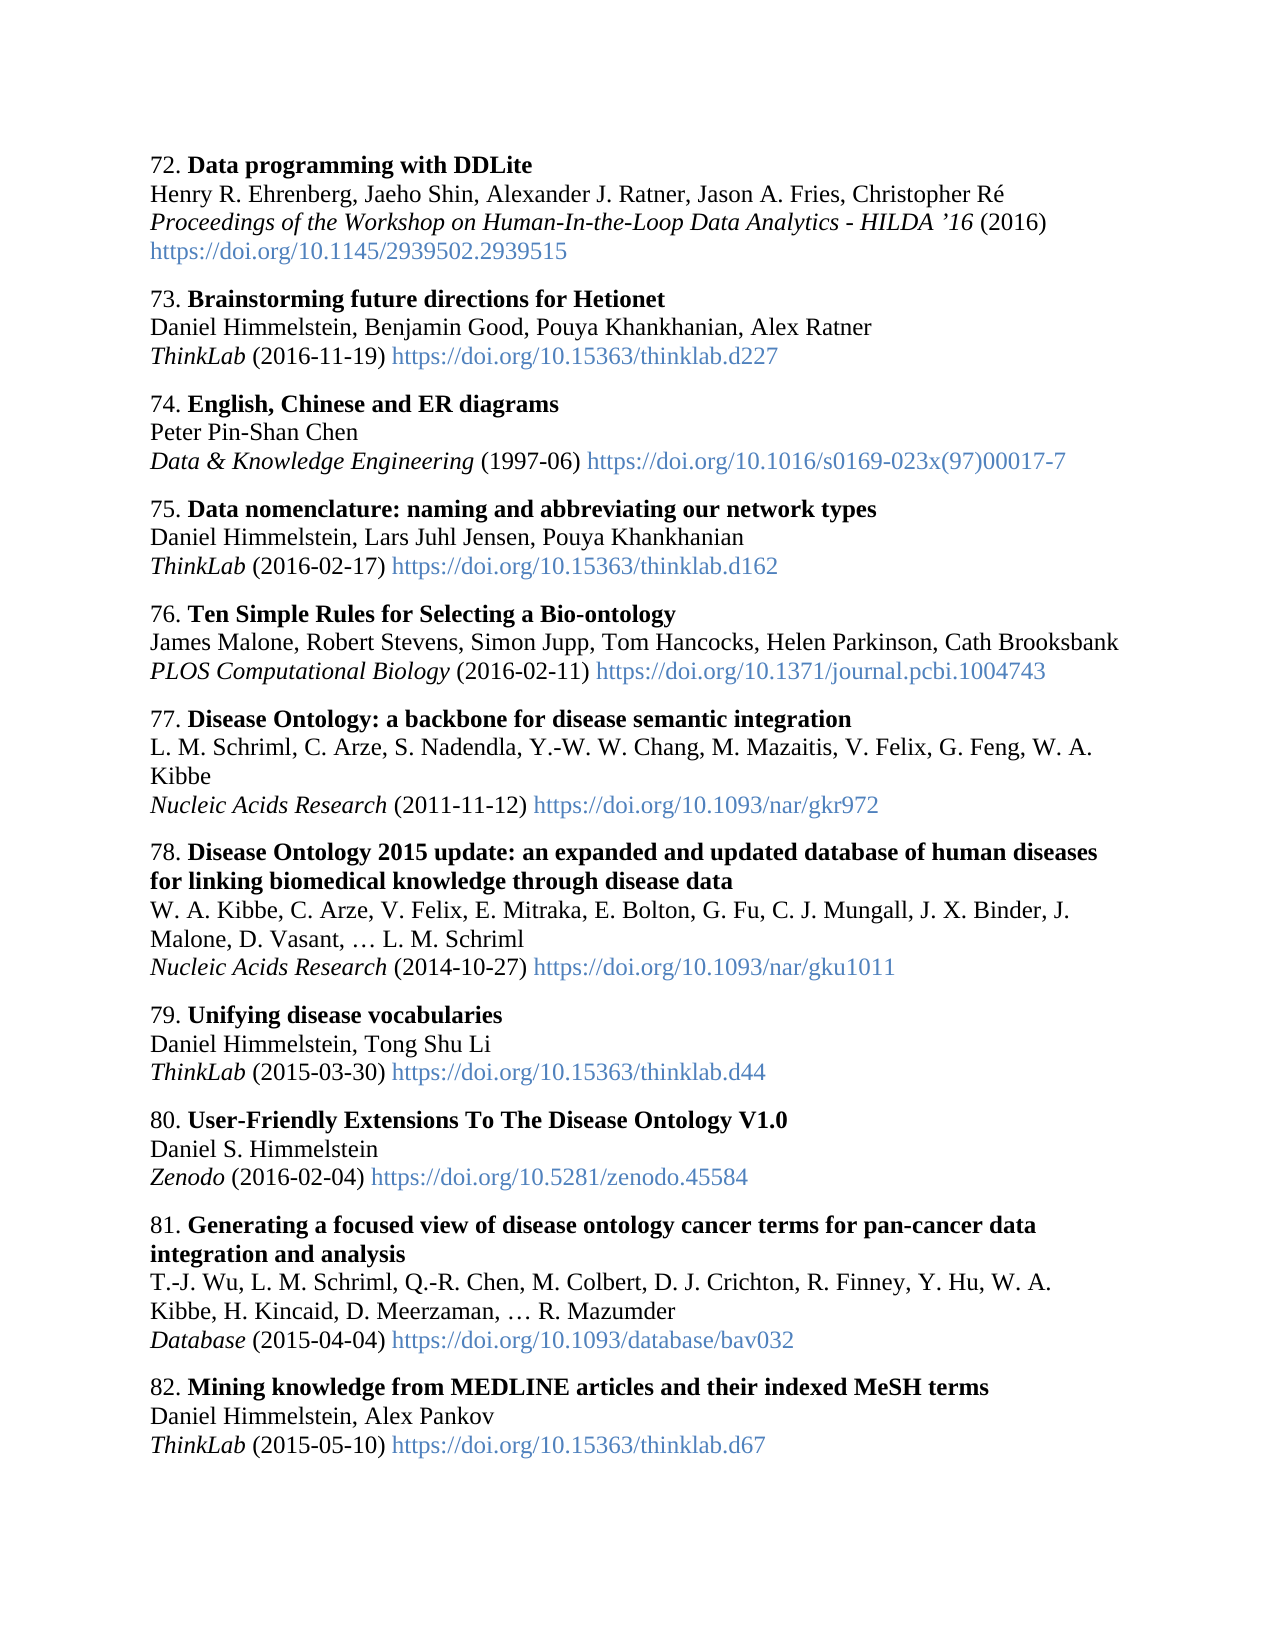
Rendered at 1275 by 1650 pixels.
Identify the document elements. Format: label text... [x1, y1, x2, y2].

text 74. English, Chinese and ER diagrams Peter Pin-Shan Chen Data & Knowledge Engineering (1997-06) https://doi.org/10.1016/s0169-023x(97)00017-7 [150, 389, 1125, 475]
text 78. Disease Ontology 2015 update: an expanded and updated database of human diseases for linking biomedical knowledge through disease data W. A. Kibbe, C. Arze, V. Felix, E. Mitraka, E. Bolton, G. Fu, C. J. Mungall, J. X. Binder, J. Malone, D. Vasant, … L. M. Schriml Nucleic Acids Research (2014-10-27) https://doi.org/10.1093/nar/gku1011 [150, 837, 1125, 981]
text 81. Generating a focused view of disease ontology cancer terms for pan-cancer data integration and analysis T.-J. Wu, L. M. Schriml, Q.-R. Chen, M. Colbert, D. J. Crichton, R. Finney, Y. Hu, W. A. Kibbe, H. Kincaid, D. Meerzaman, … R. Mazumder Database (2015-04-04) https://doi.org/10.1093/database/bav032 [150, 1210, 1125, 1354]
text 75. Data nomenclature: naming and abbreviating our network types Daniel Himmelstein, Lars Juhl Jensen, Pouya Khankhanian ThinkLab (2016-02-17) https://doi.org/10.15363/thinklab.d162 [150, 494, 1125, 580]
text 79. Unifying disease vocabularies Daniel Himmelstein, Tong Shu Li ThinkLab (2015-03-30) https://doi.org/10.15363/thinklab.d44 [150, 1000, 1125, 1086]
text 72. Data programming with DDLite Henry R. Ehrenberg, Jaeho Shin, Alexander J. Ratner, Jason A. Fries, Christopher Ré Proceedings of the Workshop on Human-In-the-Loop Data Analytics - HILDA ’16 (2016) https://doi.org/10.1145/2939502.2939515 [150, 150, 1125, 265]
text 76. Ten Simple Rules for Selecting a Bio-ontology James Malone, Robert Stevens, Simon Jupp, Tom Hancocks, Helen Parkinson, Cath Brooksbank PLOS Computational Biology (2016-02-11) https://doi.org/10.1371/journal.pcbi.1004743 [150, 599, 1125, 685]
text 80. User-Friendly Extensions To The Disease Ontology V1.0 Daniel S. Himmelstein Zenodo (2016-02-04) https://doi.org/10.5281/zenodo.45584 [150, 1105, 1125, 1191]
text 82. Mining knowledge from MEDLINE articles and their indexed MeSH terms Daniel Himmelstein, Alex Pankov ThinkLab (2015-05-10) https://doi.org/10.15363/thinklab.d67 [150, 1372, 1125, 1459]
text 77. Disease Ontology: a backbone for disease semantic integration L. M. Schriml, C. Arze, S. Nadendla, Y.-W. W. Chang, M. Mazaitis, V. Felix, G. Feng, W. A. Kibbe Nucleic Acids Research (2011-11-12) https://doi.org/10.1093/nar/gkr972 [150, 704, 1125, 819]
text 73. Brainstorming future directions for Hetionet Daniel Himmelstein, Benjamin Good, Pouya Khankhanian, Alex Ratner ThinkLab (2016-11-19) https://doi.org/10.15363/thinklab.d227 [150, 284, 1125, 370]
